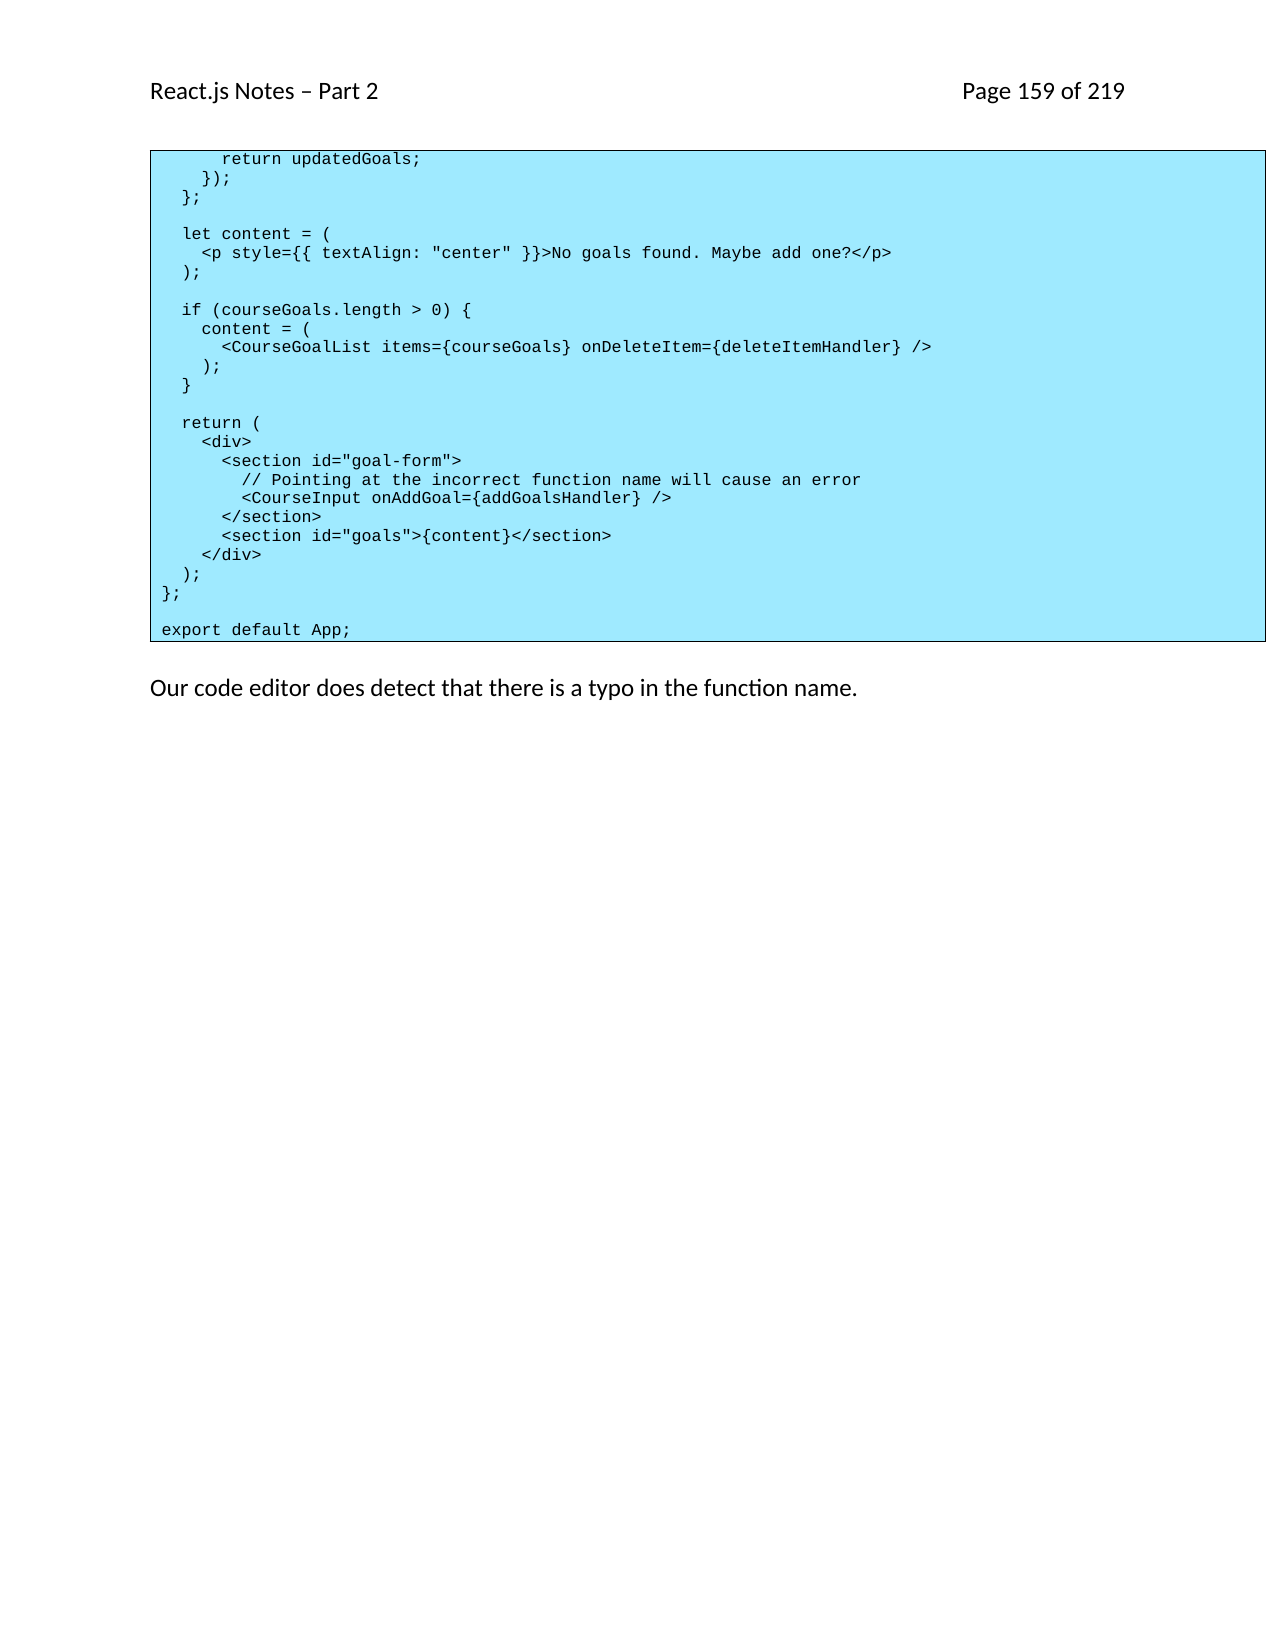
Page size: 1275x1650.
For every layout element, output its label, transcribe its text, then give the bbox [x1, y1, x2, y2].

text Our code editor does detect that there is a typo in the function name. [150, 672, 1125, 703]
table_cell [151, 151, 1265, 641]
